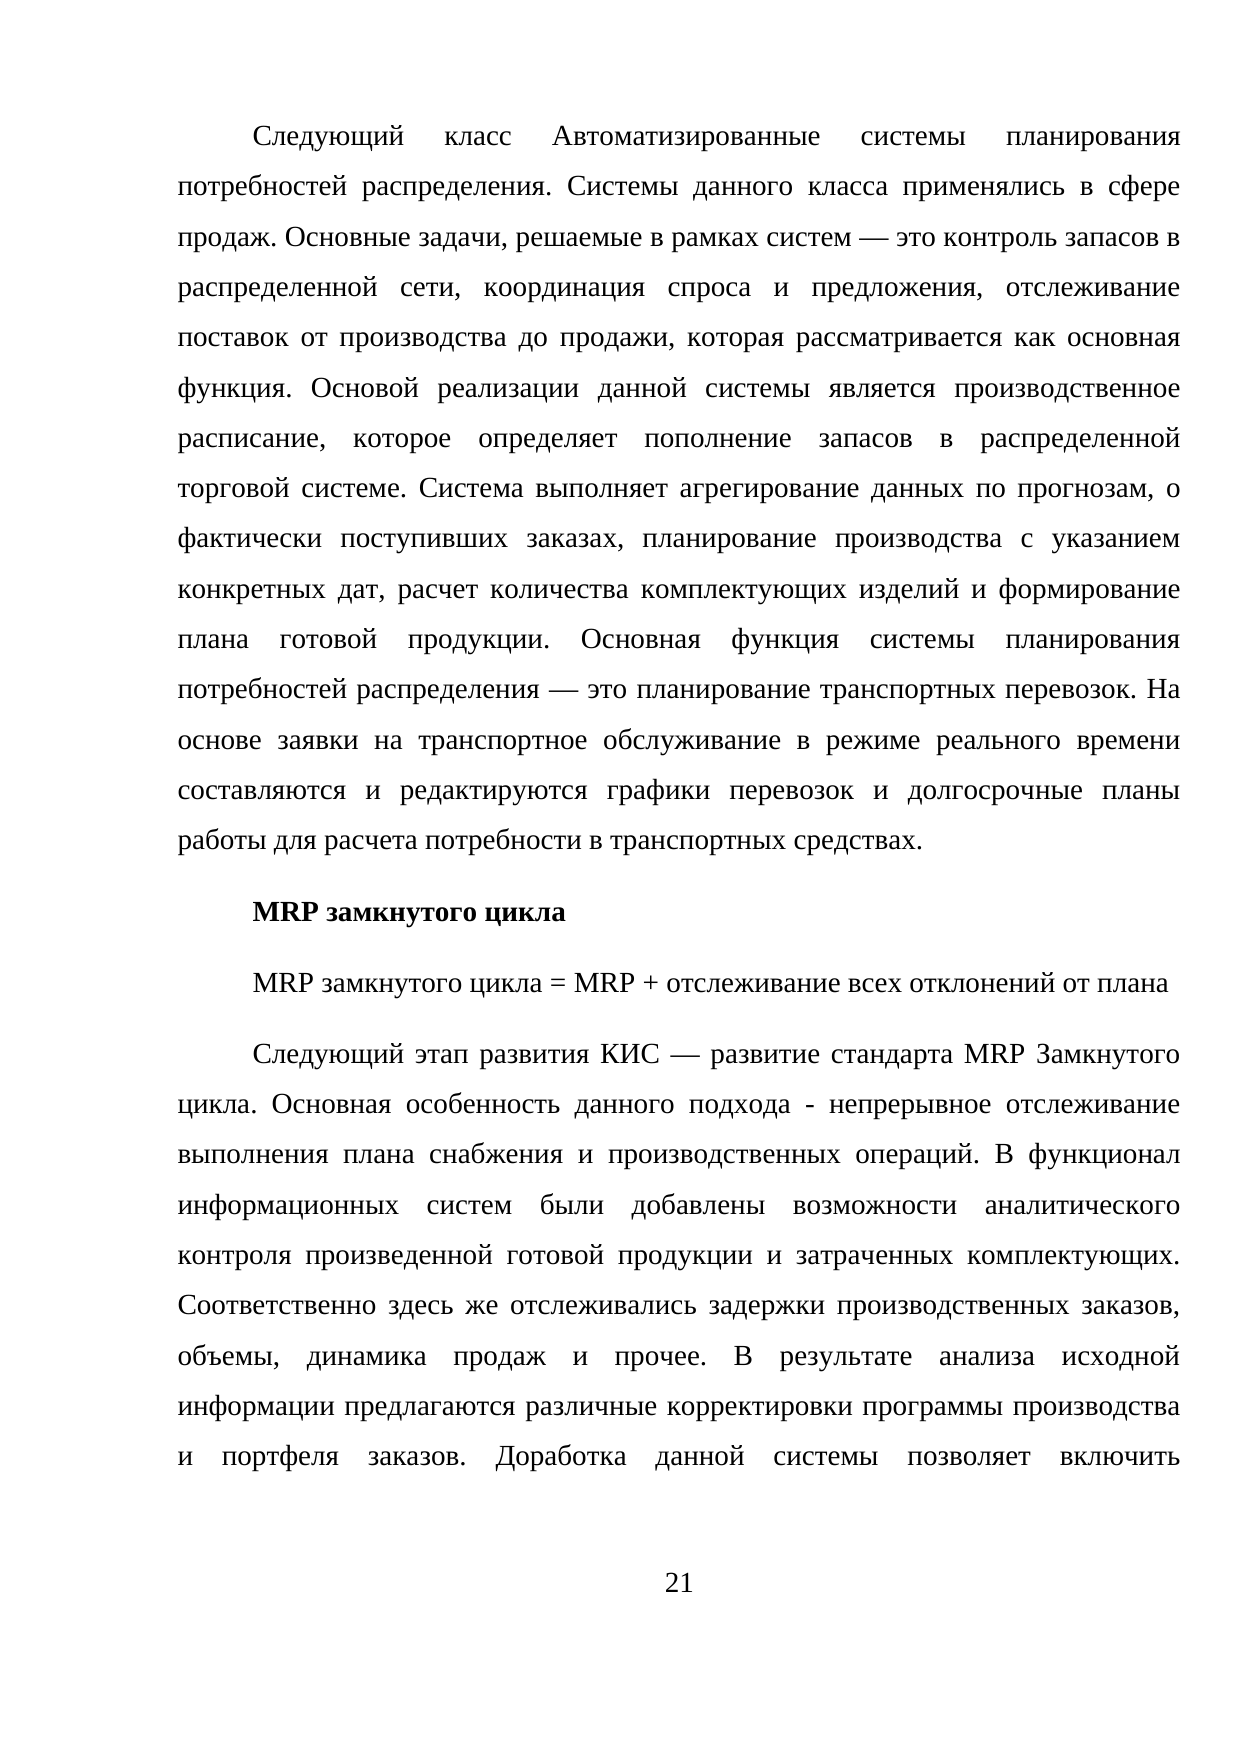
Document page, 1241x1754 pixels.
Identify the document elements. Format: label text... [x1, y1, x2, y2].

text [177, 1036, 1181, 1472]
text MRP замкнутого цикла [177, 894, 1181, 927]
text MRP замкнутого цикла = MRP + отслеживание всех отклонений от плана [177, 965, 1181, 998]
text Следующий класс Автоматизированные системы планирования потребностей распределения. Системы данного класса применялись в сфере продаж. Основные задачи, решаемые в рамках систем — это контроль запасов в распределенной сети, координация спроса и предложения, отслеживание поставок от производства до продажи, которая рассматривается как основная функция. Основой реализации данной системы является производственное расписание, которое определяет пополнение запасов в распределенной торговой системе. Система выполняет агрегирование данных по прогнозам, о фактически поступивших заказах, планирование производства с указанием конкретных дат, расчет количества комплектующих изделий и формирование плана готовой продукции. Основная функция системы планирования потребностей распределения — это планирование транспортных перевозок. На основе заявки на транспортное обслуживание в режиме реального времени составляются и редактируются графики перевозок и долгосрочные планы работы для расчета потребности в транспортных средствах. [177, 118, 1181, 856]
